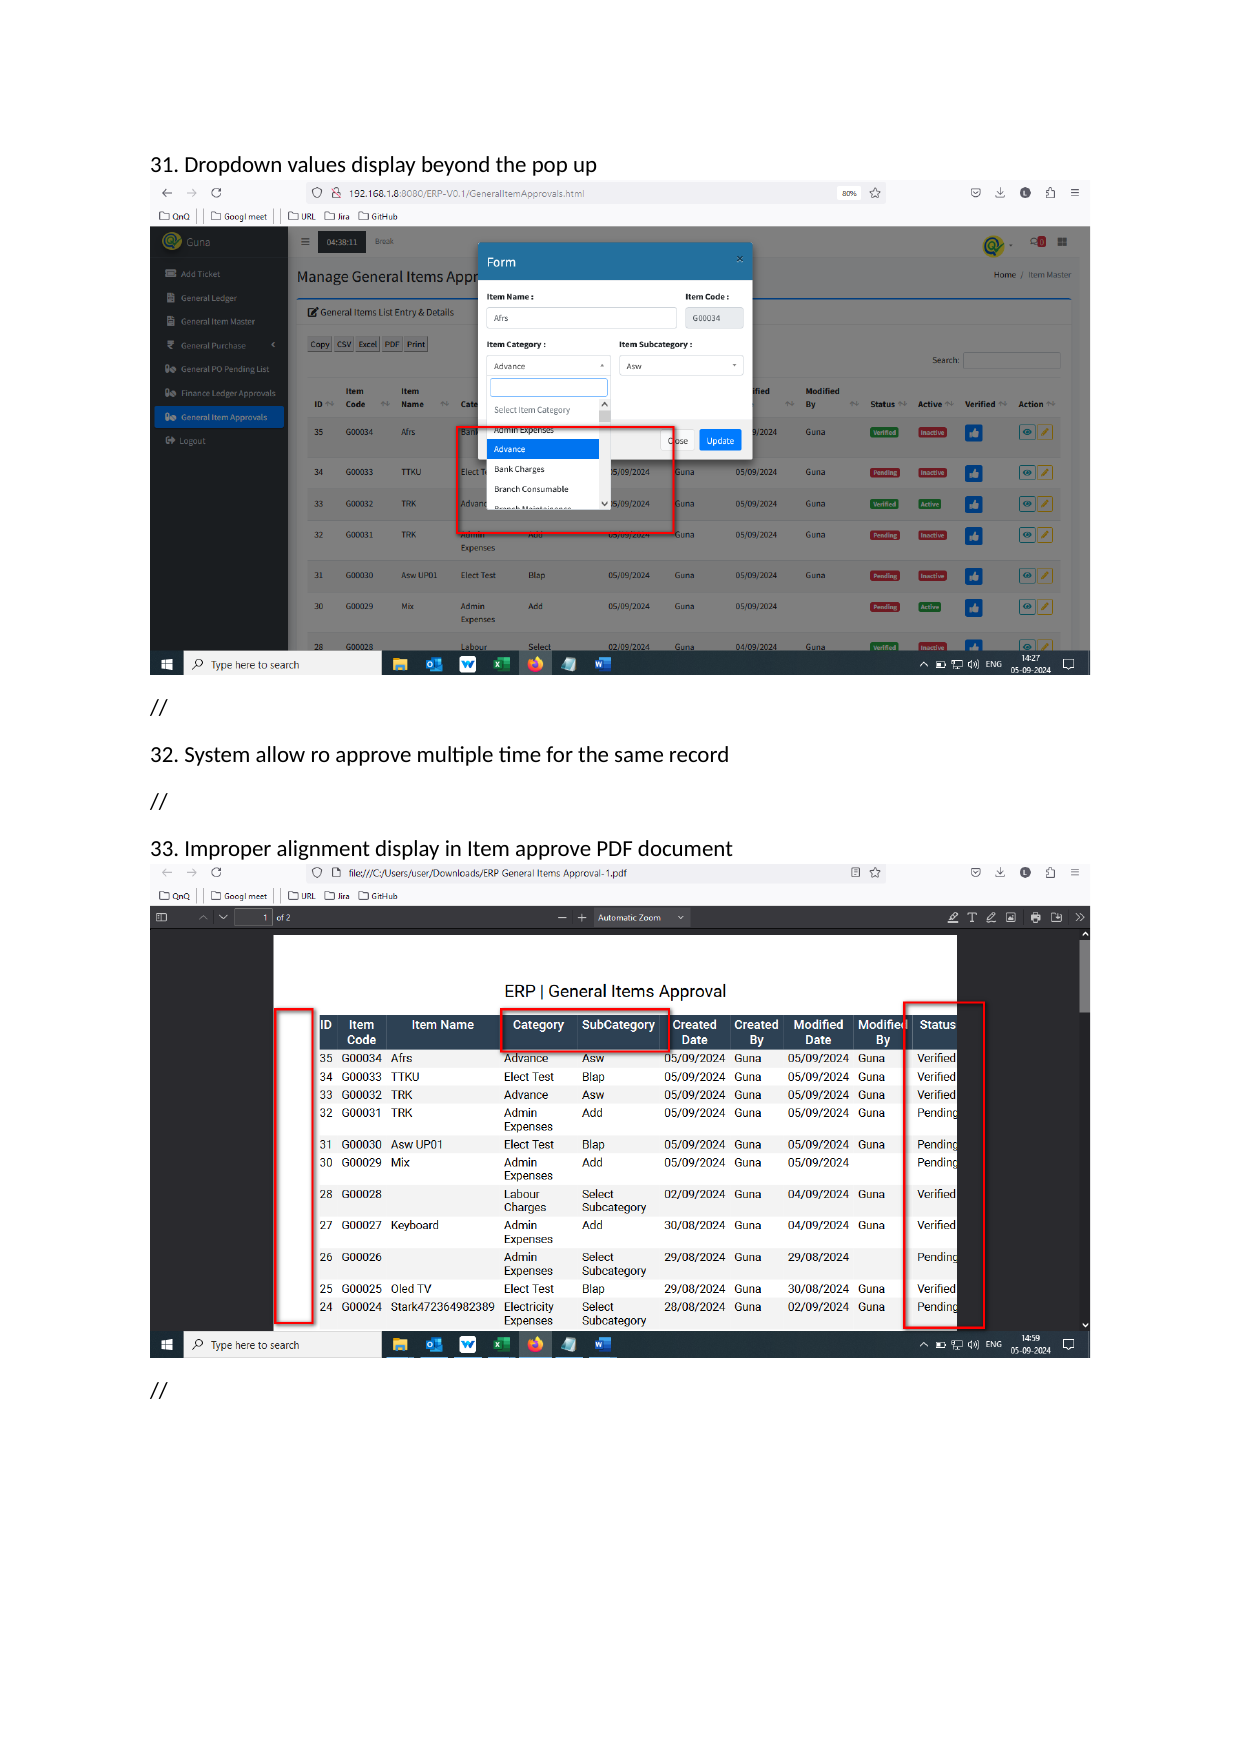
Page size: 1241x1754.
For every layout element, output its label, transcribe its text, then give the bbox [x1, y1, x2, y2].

text 33. Improper alignment display in Item approve PDF document [150, 834, 1090, 864]
text // [150, 693, 1090, 721]
text 32. System allow ro approve multiple time for the same record [150, 740, 1090, 768]
text // [150, 787, 1090, 815]
picture [150, 864, 1091, 1358]
picture [150, 180, 1091, 675]
text // [150, 1376, 1090, 1404]
text 31. Dropdown values display beyond the pop up [150, 150, 1090, 180]
